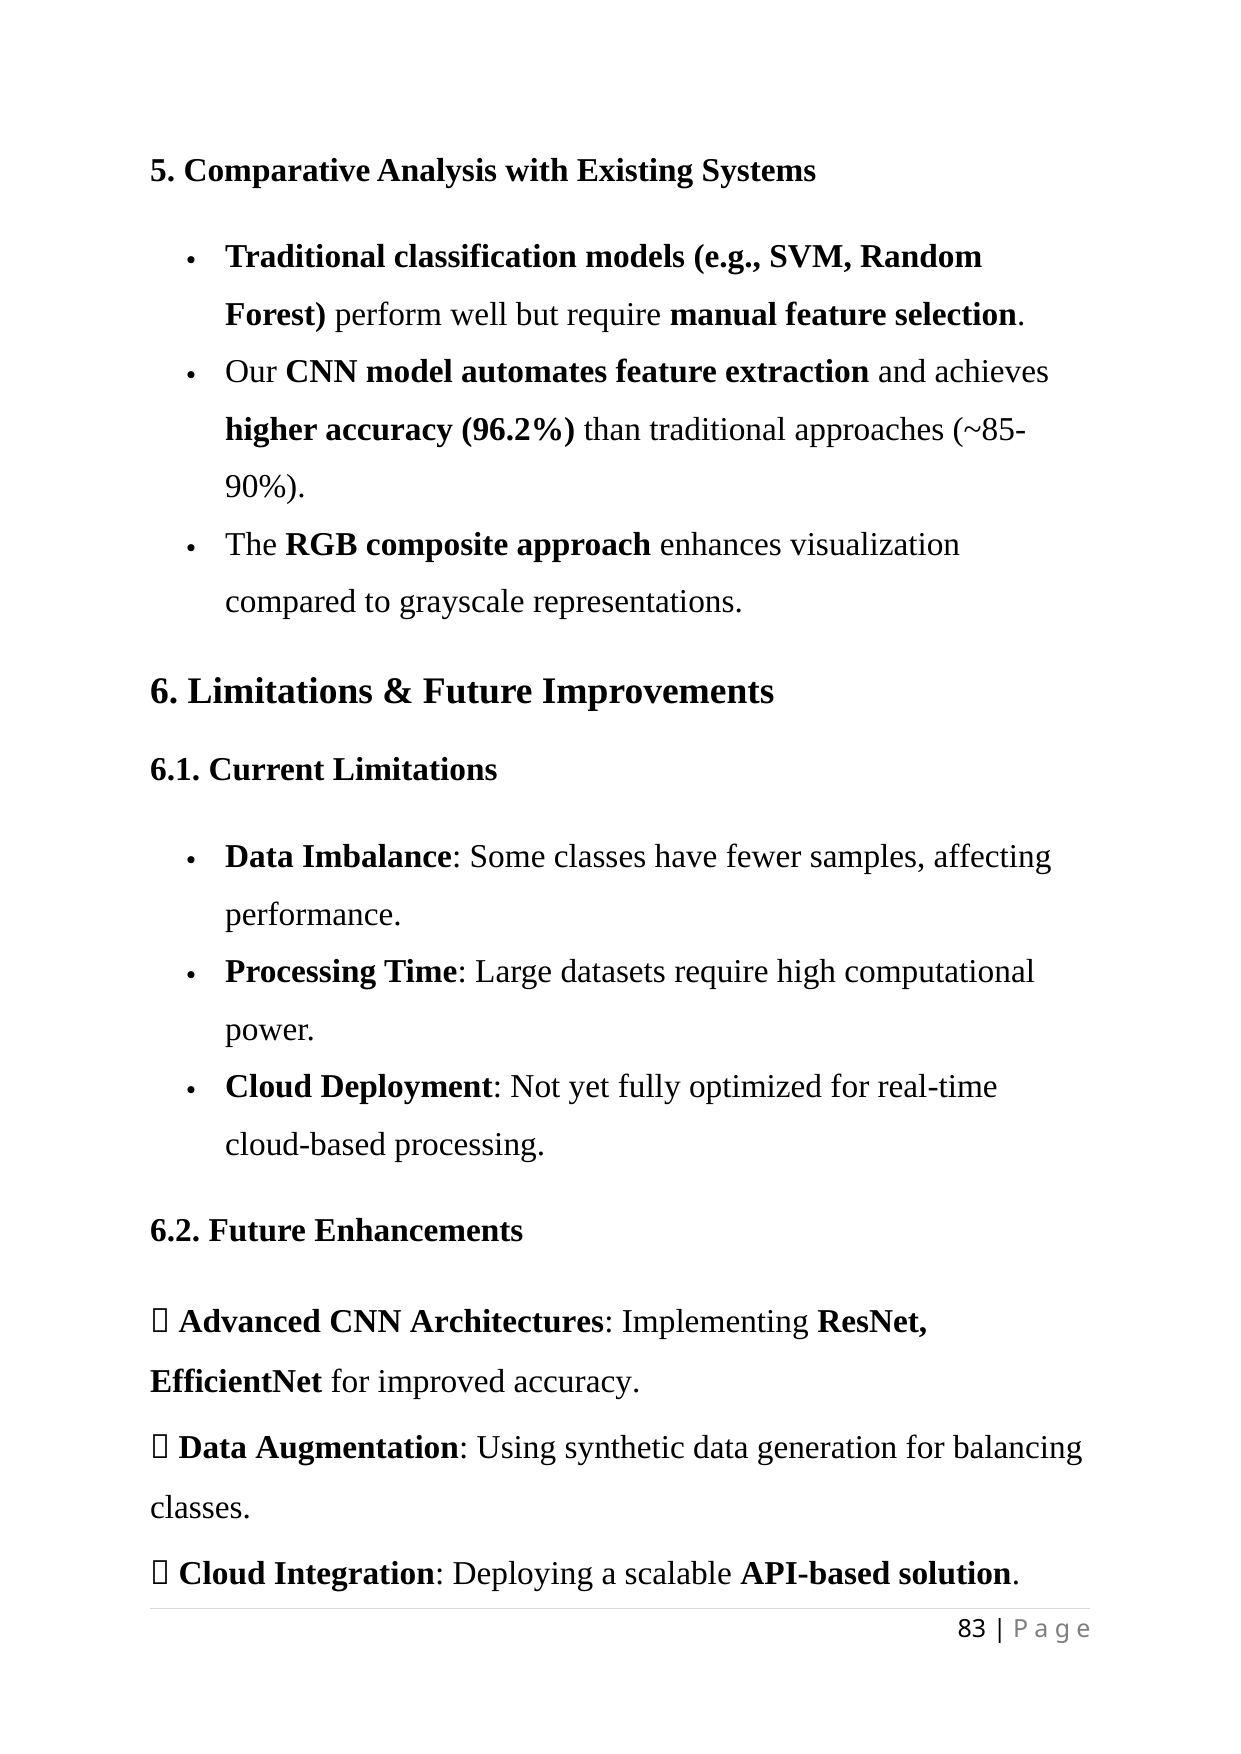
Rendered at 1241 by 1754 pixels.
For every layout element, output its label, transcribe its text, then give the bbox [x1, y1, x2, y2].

subtitle 5. Comparative Analysis with Existing Systems [150, 150, 1090, 188]
list Our CNN model automates feature extraction and achieves higher accuracy (96.2%) than traditional approaches (~85-90%). [187, 352, 1090, 505]
list Data Imbalance: Some classes have fewer samples, affecting performance. [187, 836, 1090, 932]
text 🚀 Advanced CNN Architectures: Implementing ResNet, EfficientNet for improved accuracy. 🚀 Data Augmentation: Using synthetic data generation for balancing classes. 🚀 Cloud Integration: Deploying a scalable API-based solution. [150, 1297, 1090, 1594]
list Processing Time: Large datasets require high computational power. [187, 951, 1090, 1047]
subtitle 6.2. Future Enhancements [150, 1211, 1090, 1249]
list Traditional classification models (e.g., SVM, Random Forest) perform well but require manual feature selection. [187, 237, 1090, 332]
list Cloud Deployment: Not yet fully optimized for real-time cloud-based processing. [187, 1066, 1090, 1162]
subtitle 6.1. Current Limitations [150, 750, 1090, 788]
list The RGB composite approach enhances visualization compared to grayscale representations. [187, 524, 1090, 620]
subtitle 6. Limitations & Future Improvements [150, 668, 1090, 711]
